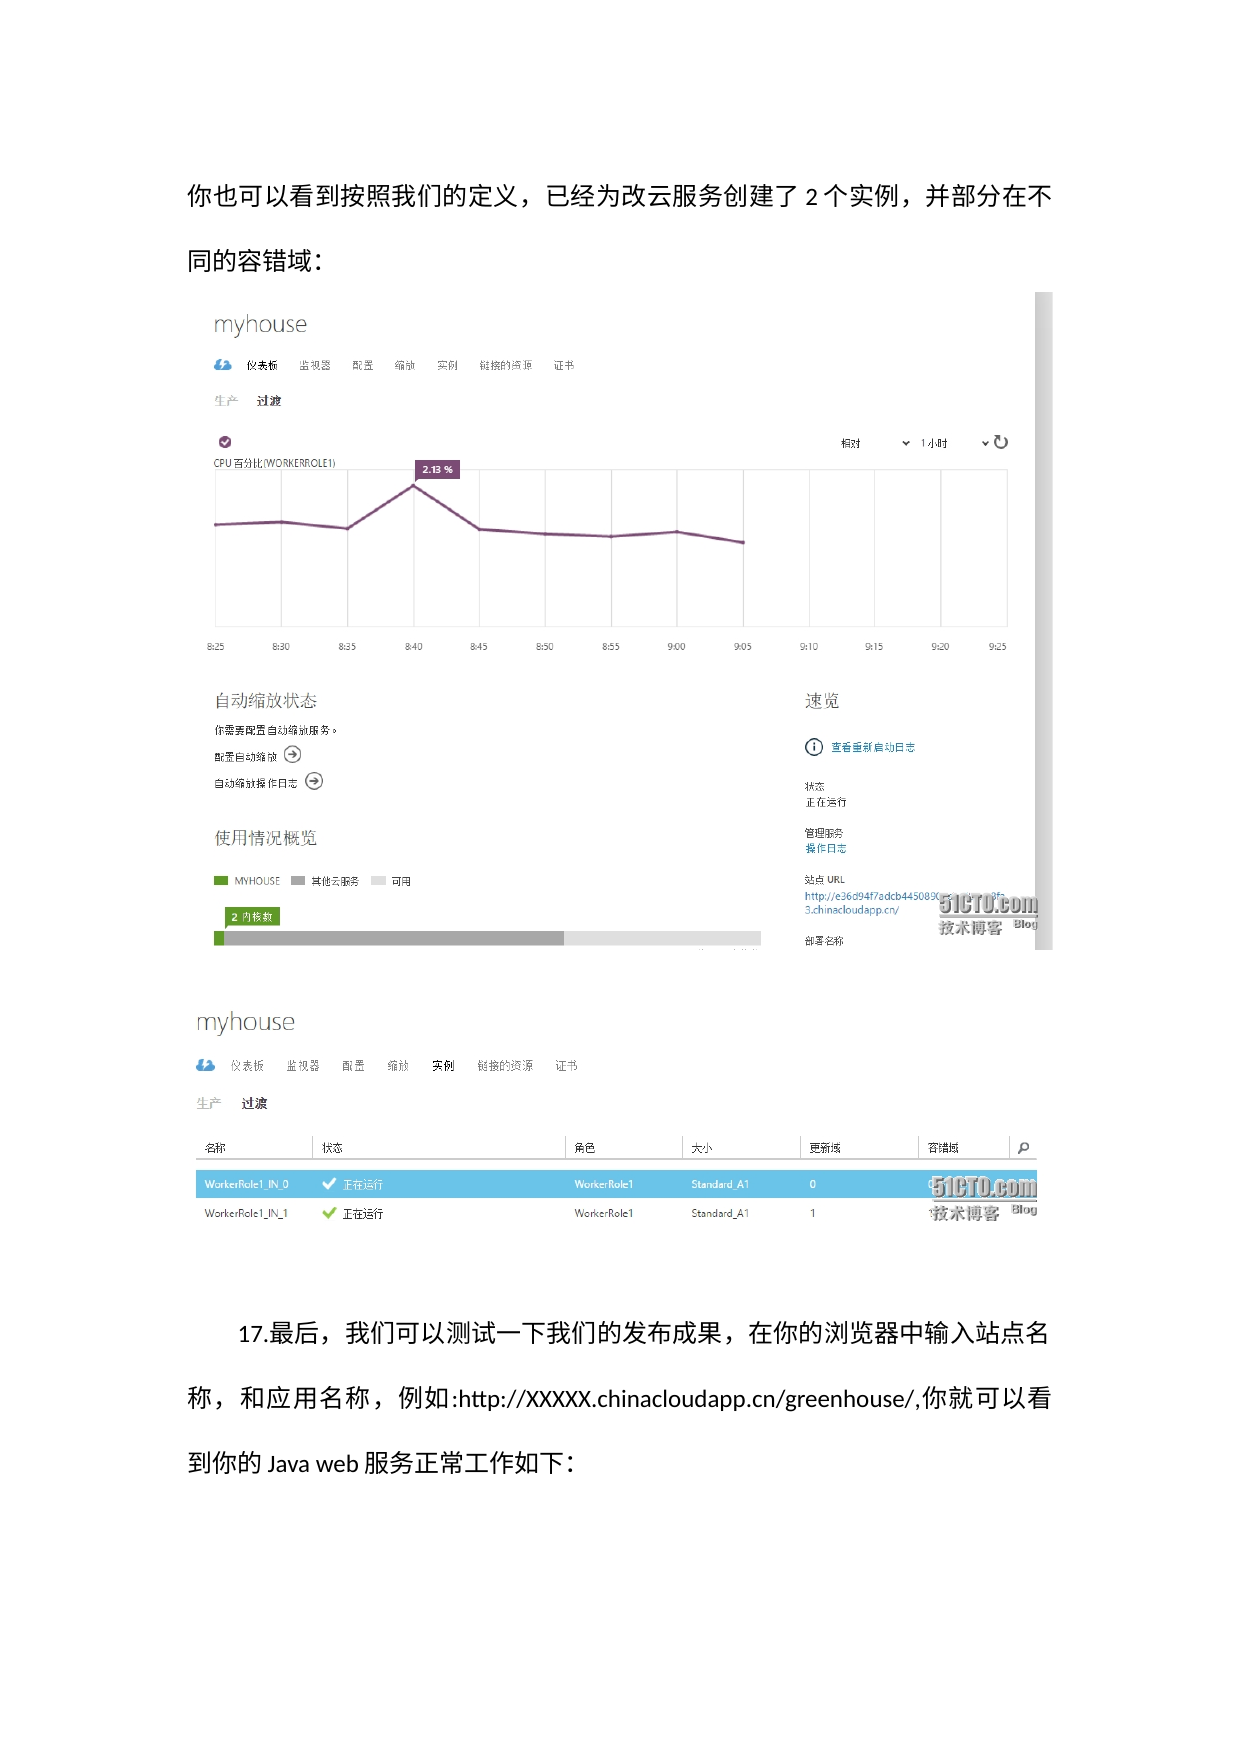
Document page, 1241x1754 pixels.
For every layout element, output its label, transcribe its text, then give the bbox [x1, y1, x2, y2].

picture [187, 1007, 1053, 1237]
text 17.最后，我们可以测试一下我们的发布成果，在你的浏览器中输入站点名称，和应用名称，例如:http://XXXXX.chinacloudapp.cn/greenhouse/,你就可以看到你的Java web服务正常工作如下： [187, 1299, 1053, 1494]
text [187, 162, 1053, 292]
picture [187, 292, 1053, 950]
